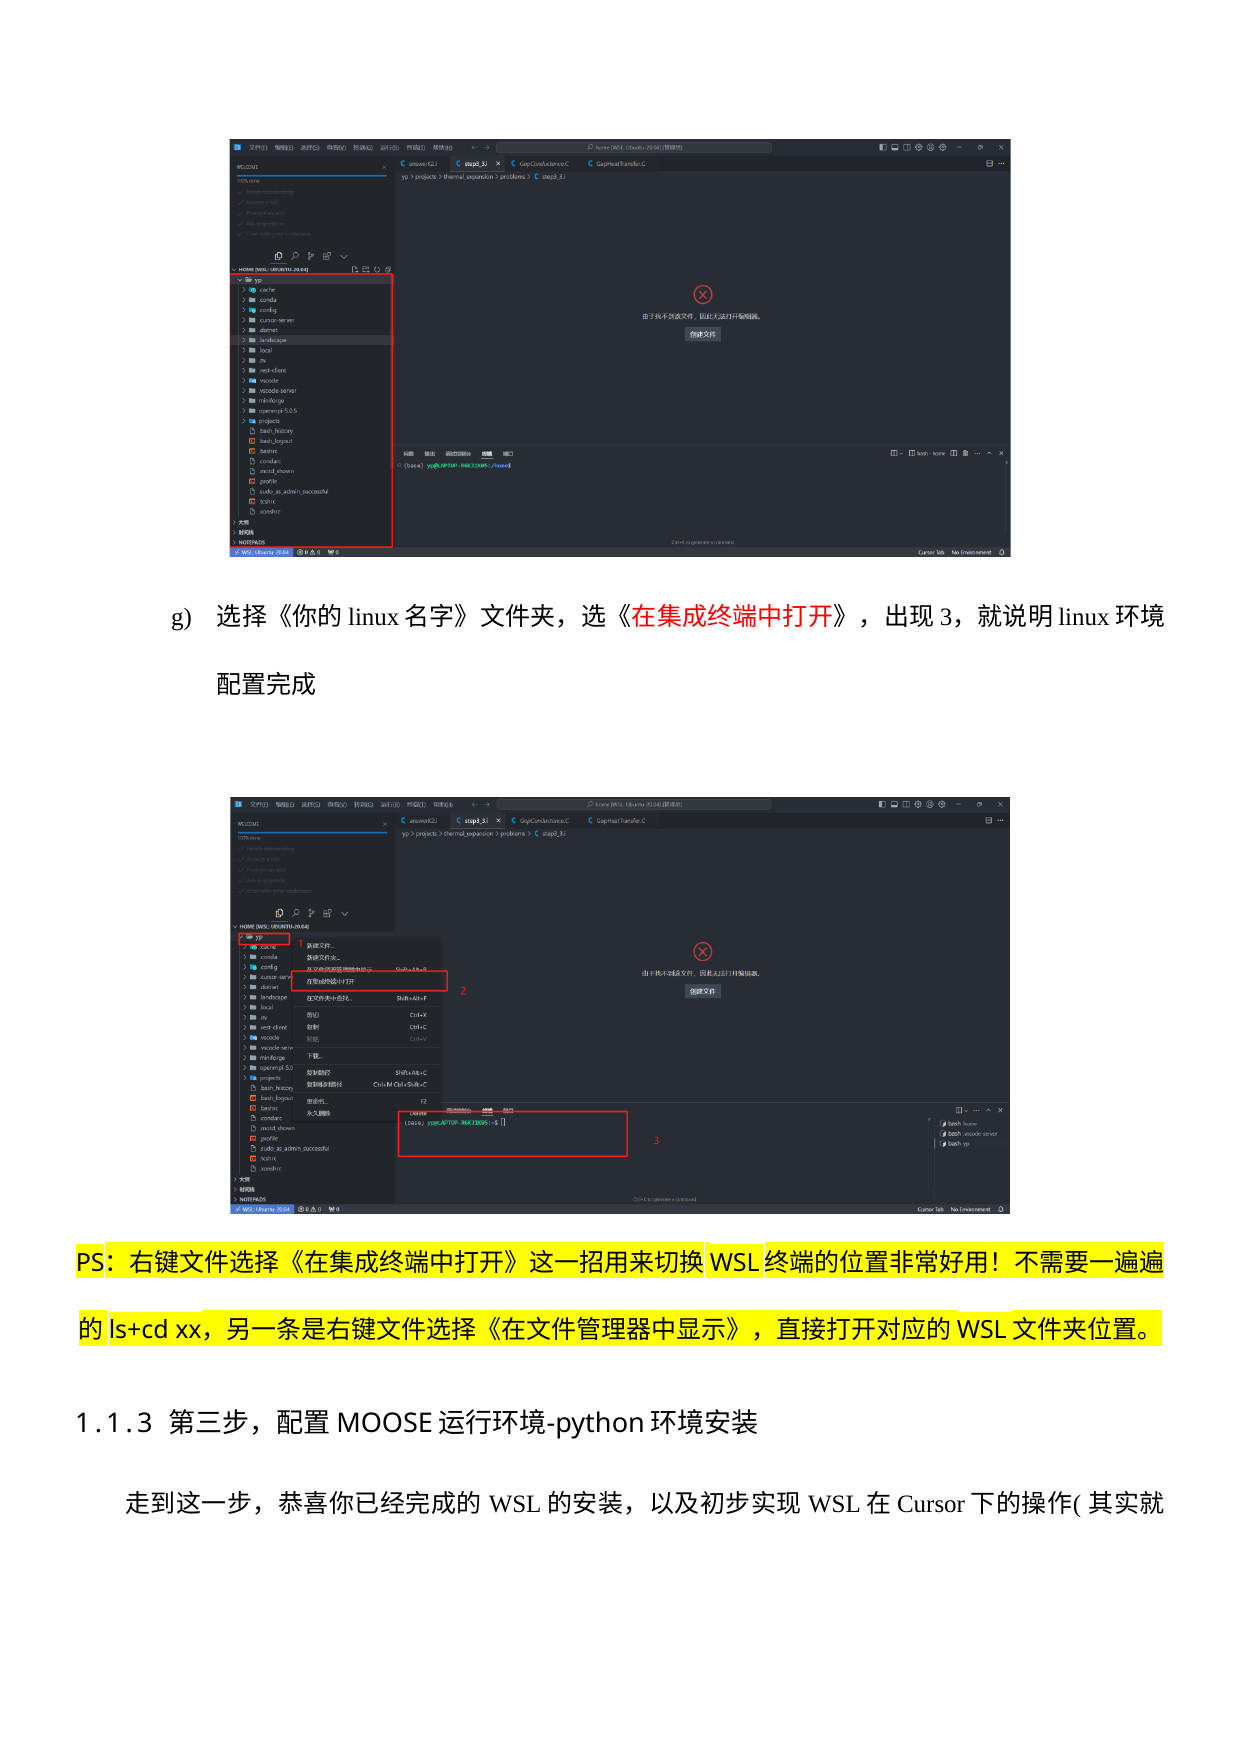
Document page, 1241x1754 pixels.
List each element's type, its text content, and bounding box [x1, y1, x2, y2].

picture [229, 139, 1011, 557]
subtitle 第三步，配置MOOSE运行环境-python环境安装 [75, 1387, 1165, 1455]
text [75, 1467, 1165, 1535]
list 选择《你的linux名字》文件夹，选《在集成终端中打开》，出现3，就说明linux环境配置完成 [171, 581, 1165, 717]
picture [230, 797, 1010, 1214]
text PS：右键文件选择《在集成终端中打开》这一招用来切换WSL终端的位置非常好用！不需要一遍遍的ls+cd xx，另一条是右键文件选择《在文件管理器中显示》，直接打开对应的WSL文件夹位置。 [75, 1226, 1165, 1362]
